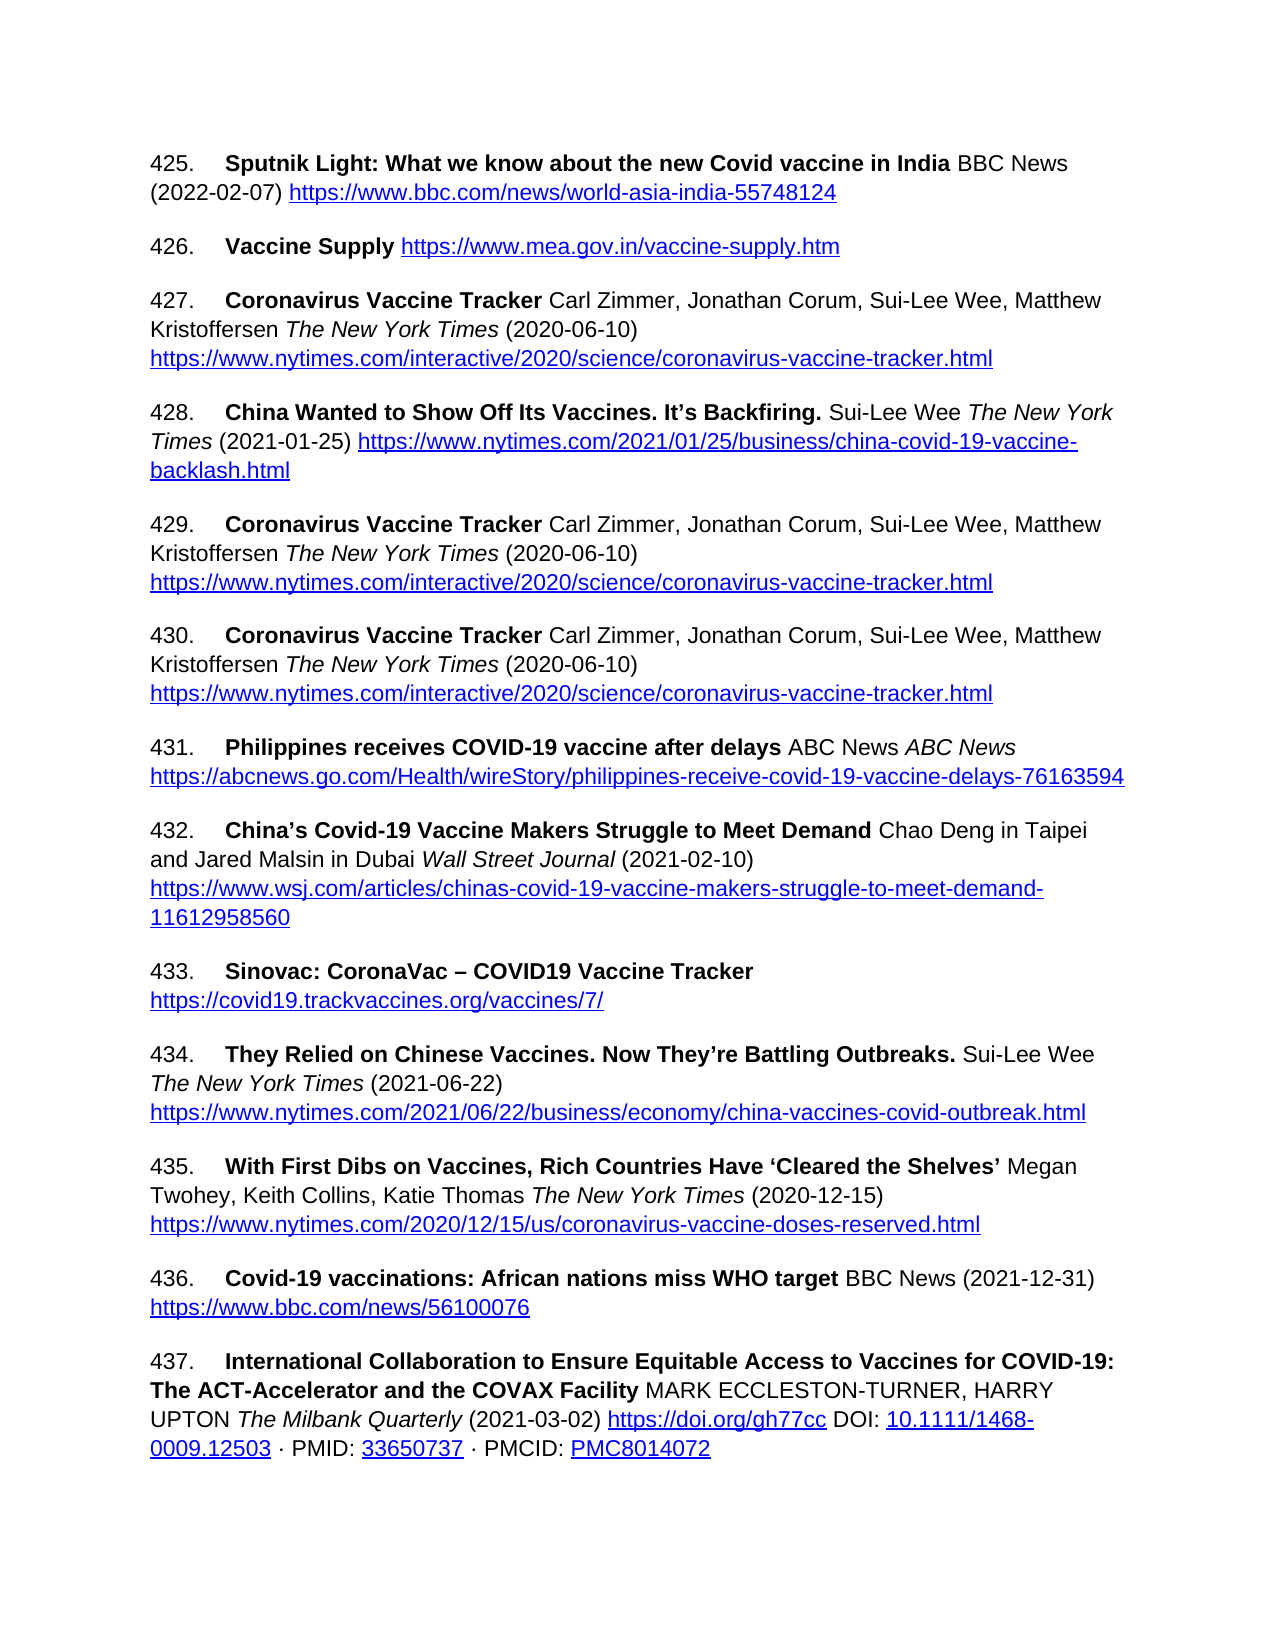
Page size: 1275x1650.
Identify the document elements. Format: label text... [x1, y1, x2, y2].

text 425. Sputnik Light: What we know about the new Covid vaccine in India BBC News (2022-02-07) https://www.bbc.com/news/world-asia-india-55748124 [150, 150, 1125, 205]
text 437. International Collaboration to Ensure Equitable Access to Vaccines for COVID‐19: The ACT‐Accelerator and the COVAX Facility MARK ECCLESTON‐TURNER, HARRY UPTON The Milbank Quarterly (2021-03-02) https://doi.org/gh77cc DOI: 10.1111/1468-0009.12503 · PMID: 33650737 · PMCID: PMC8014072 [150, 1348, 1125, 1461]
text 426. Vaccine Supply https://www.mea.gov.in/vaccine-supply.htm [150, 233, 1125, 259]
text 427. Coronavirus Vaccine Tracker Carl Zimmer, Jonathan Corum, Sui-Lee Wee, Matthew Kristoffersen The New York Times (2020-06-10) https://www.nytimes.com/interactive/2020/science/coronavirus-vaccine-tracker.html [150, 287, 1125, 371]
text 430. Coronavirus Vaccine Tracker Carl Zimmer, Jonathan Corum, Sui-Lee Wee, Matthew Kristoffersen The New York Times (2020-06-10) https://www.nytimes.com/interactive/2020/science/coronavirus-vaccine-tracker.html [150, 622, 1125, 707]
text 433. Sinovac: CoronaVac – COVID19 Vaccine Tracker https://covid19.trackvaccines.org/vaccines/7/ [150, 958, 1125, 1013]
text 436. Covid-19 vaccinations: African nations miss WHO target BBC News (2021-12-31) https://www.bbc.com/news/56100076 [150, 1265, 1125, 1320]
text 429. Coronavirus Vaccine Tracker Carl Zimmer, Jonathan Corum, Sui-Lee Wee, Matthew Kristoffersen The New York Times (2020-06-10) https://www.nytimes.com/interactive/2020/science/coronavirus-vaccine-tracker.html [150, 511, 1125, 595]
text 432. China’s Covid-19 Vaccine Makers Struggle to Meet Demand Chao Deng in Taipei and Jared Malsin in Dubai Wall Street Journal (2021-02-10) https://www.wsj.com/articles/chinas-covid-19-vaccine-makers-struggle-to-meet-demand-11612958560 [150, 817, 1125, 931]
text 435. With First Dibs on Vaccines, Rich Countries Have ‘Cleared the Shelves’ Megan Twohey, Keith Collins, Katie Thomas The New York Times (2020-12-15) https://www.nytimes.com/2020/12/15/us/coronavirus-vaccine-doses-reserved.html [150, 1153, 1125, 1237]
text 431. Philippines receives COVID-19 vaccine after delays ABC News ABC News https://abcnews.go.com/Health/wireStory/philippines-receive-covid-19-vaccine-delays-76163594 [150, 734, 1125, 786]
text 434. They Relied on Chinese Vaccines. Now They’re Battling Outbreaks. Sui-Lee Wee The New York Times (2021-06-22) https://www.nytimes.com/2021/06/22/business/economy/china-vaccines-covid-outbreak.html [150, 1041, 1125, 1125]
text 428. China Wanted to Show Off Its Vaccines. It’s Backfiring. Sui-Lee Wee The New York Times (2021-01-25) https://www.nytimes.com/2021/01/25/business/china-covid-19-vaccine-backlash.html [150, 399, 1125, 483]
